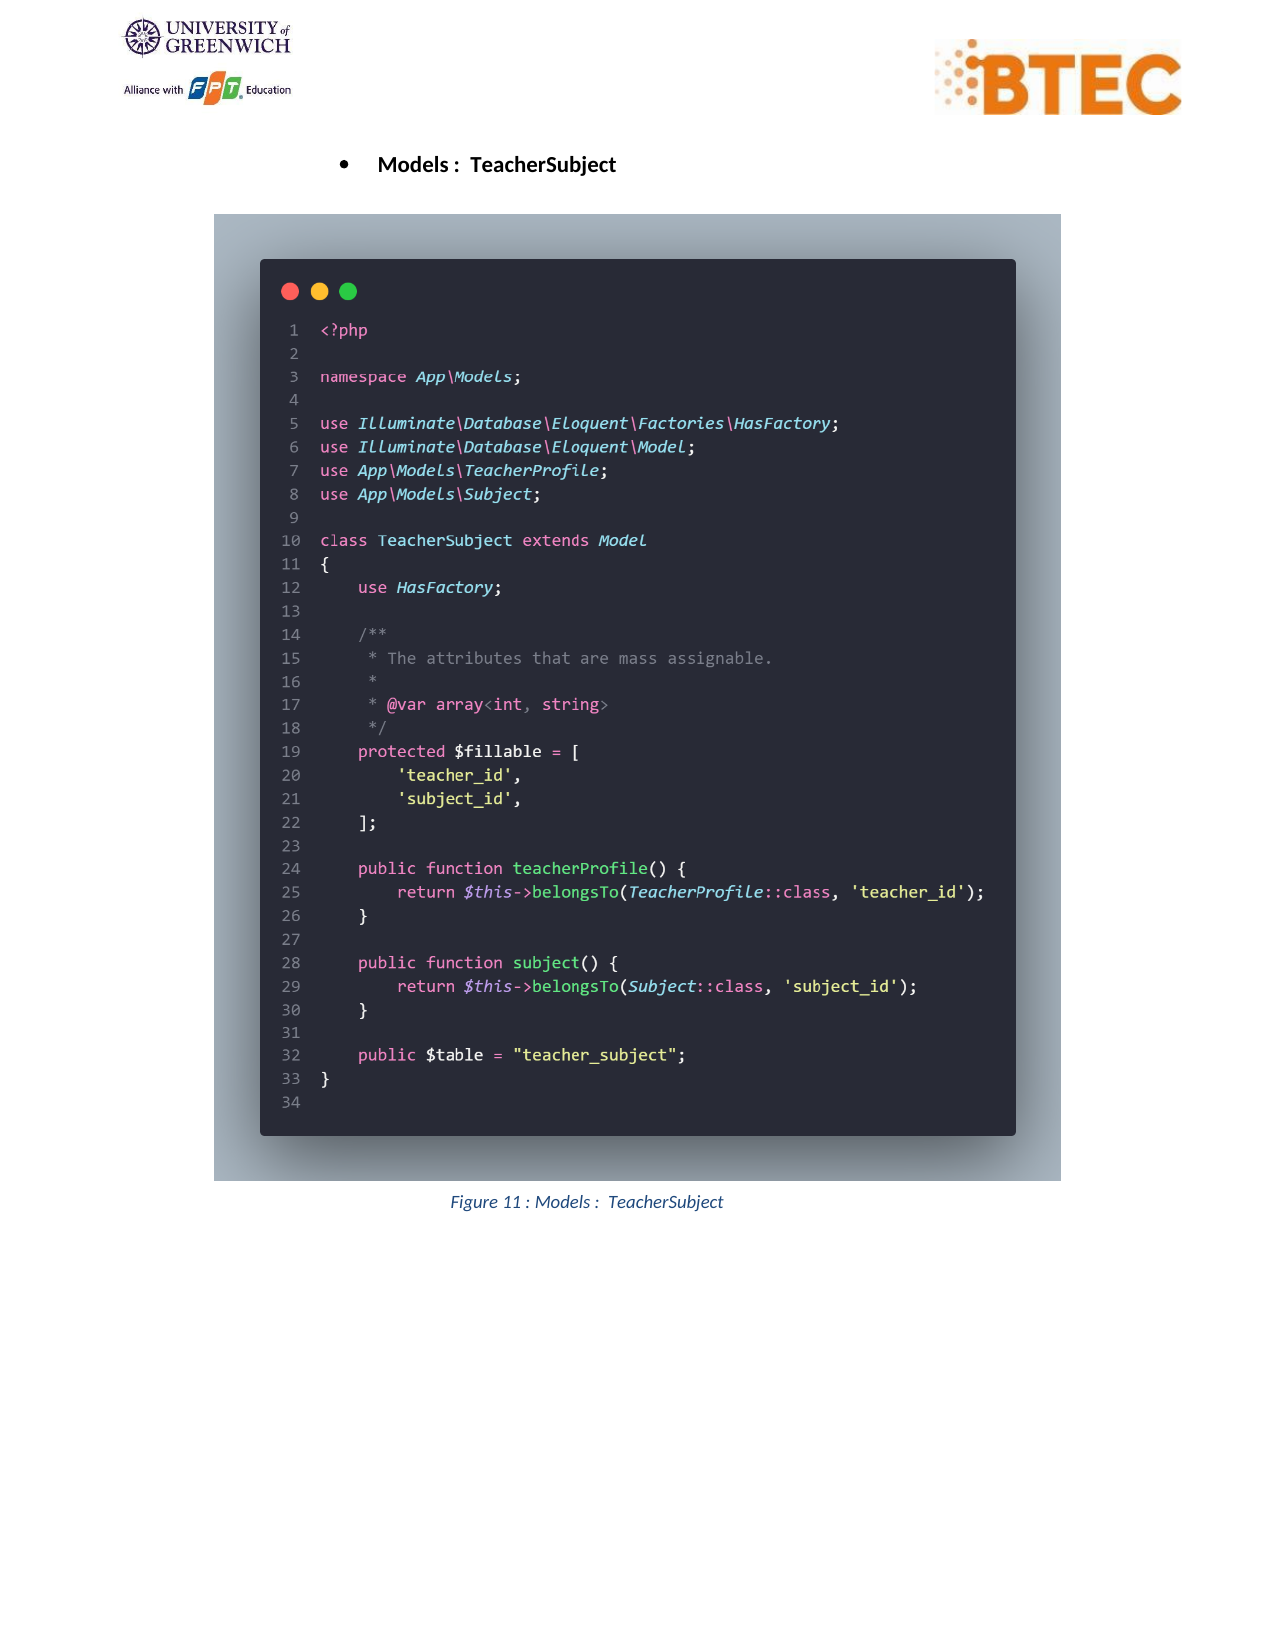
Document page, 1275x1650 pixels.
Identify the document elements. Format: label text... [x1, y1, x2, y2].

picture [214, 214, 1061, 1181]
picture [110, 4, 303, 116]
picture [934, 39, 1182, 115]
list Models : TeacherSubject [340, 150, 1212, 178]
